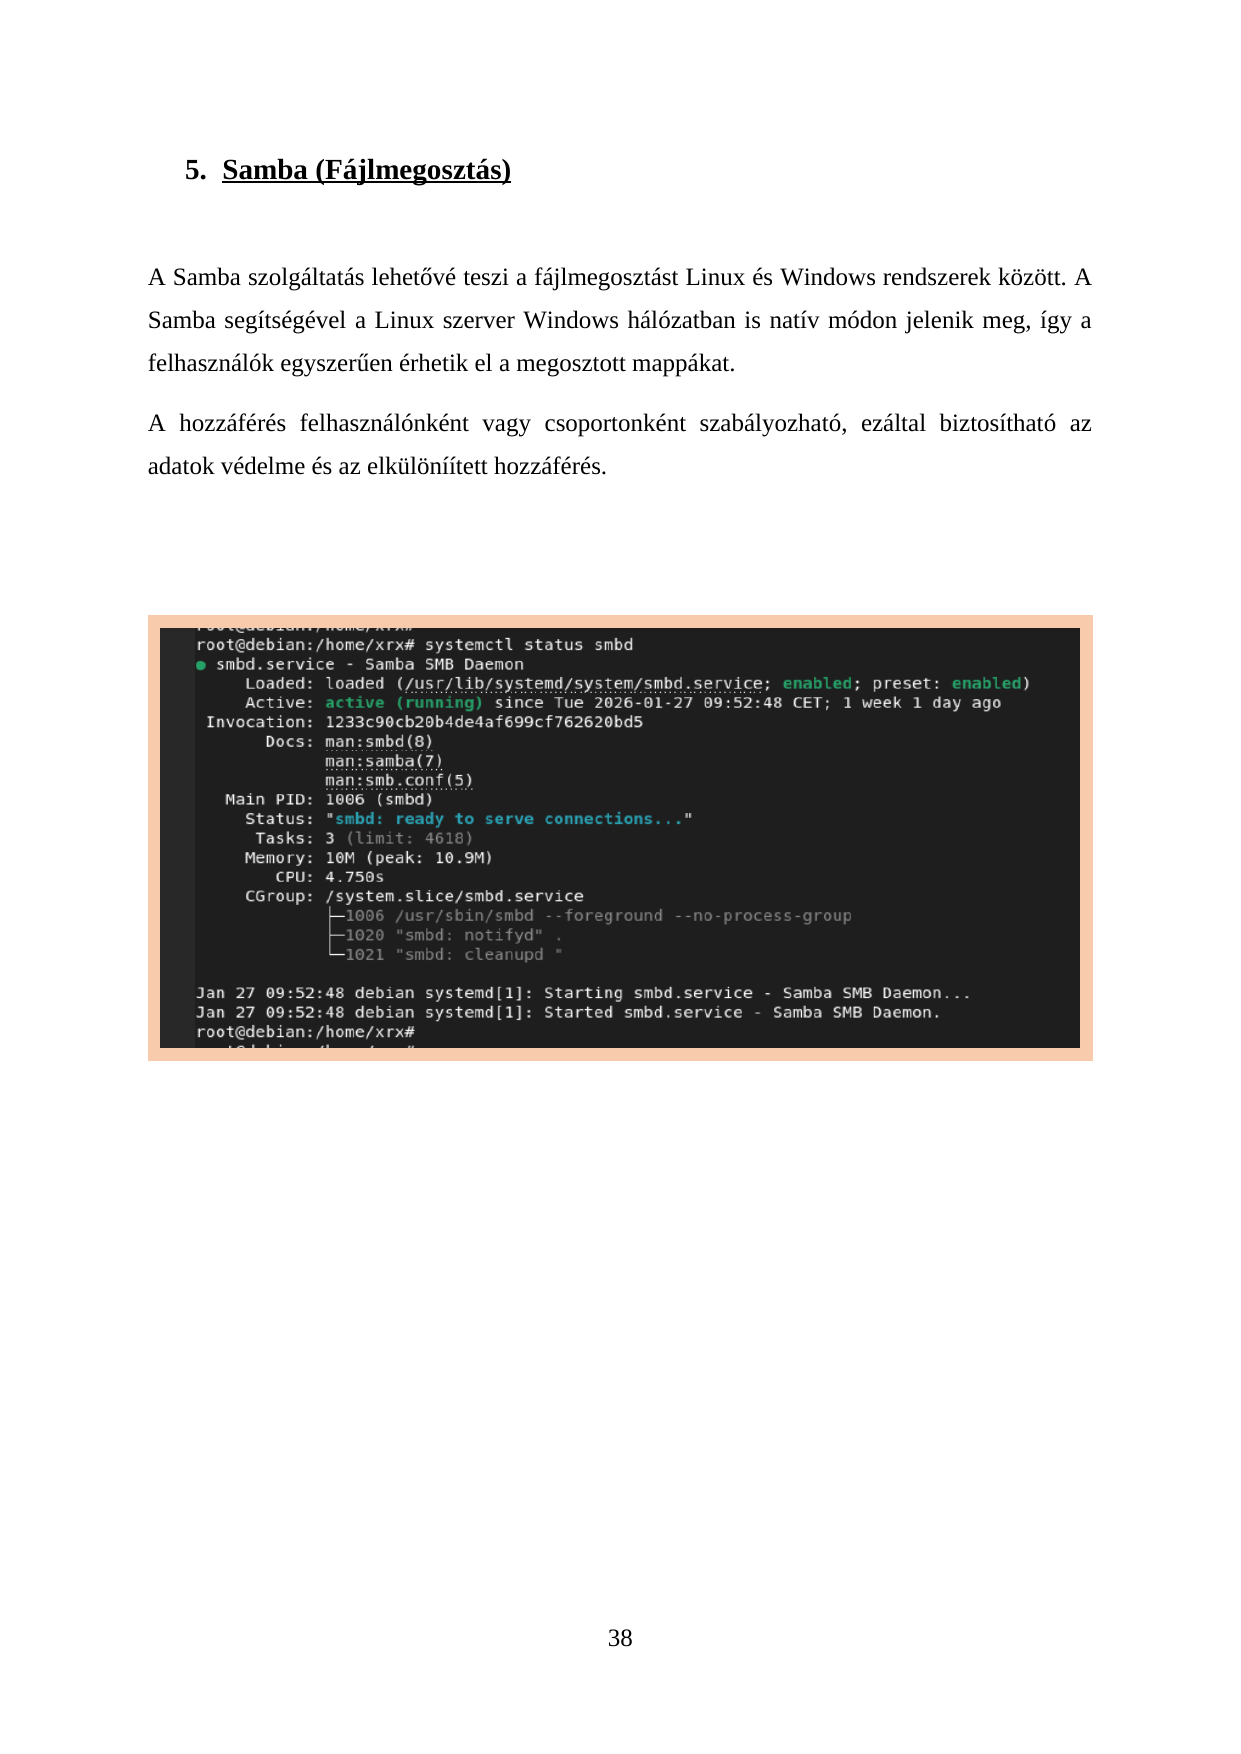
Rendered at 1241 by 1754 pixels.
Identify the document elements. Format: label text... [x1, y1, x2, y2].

subtitle Samba (Fájlmegosztás) [185, 152, 1093, 185]
text A Samba szolgáltatás lehetővé teszi a fájlmegosztást Linux és Windows rendszerek között. A Samba segítségével a Linux szerver Windows hálózatban is natív módon jelenik meg, így a felhasználók egyszerűen érhetik el a megosztott mappákat. [148, 262, 1093, 377]
picture [160, 628, 1080, 1048]
text A hozzáférés felhasználónként vagy csoportonként szabályozható, ezáltal biztosítható az adatok védelme és az elkülöníített hozzáférés. [148, 408, 1093, 480]
